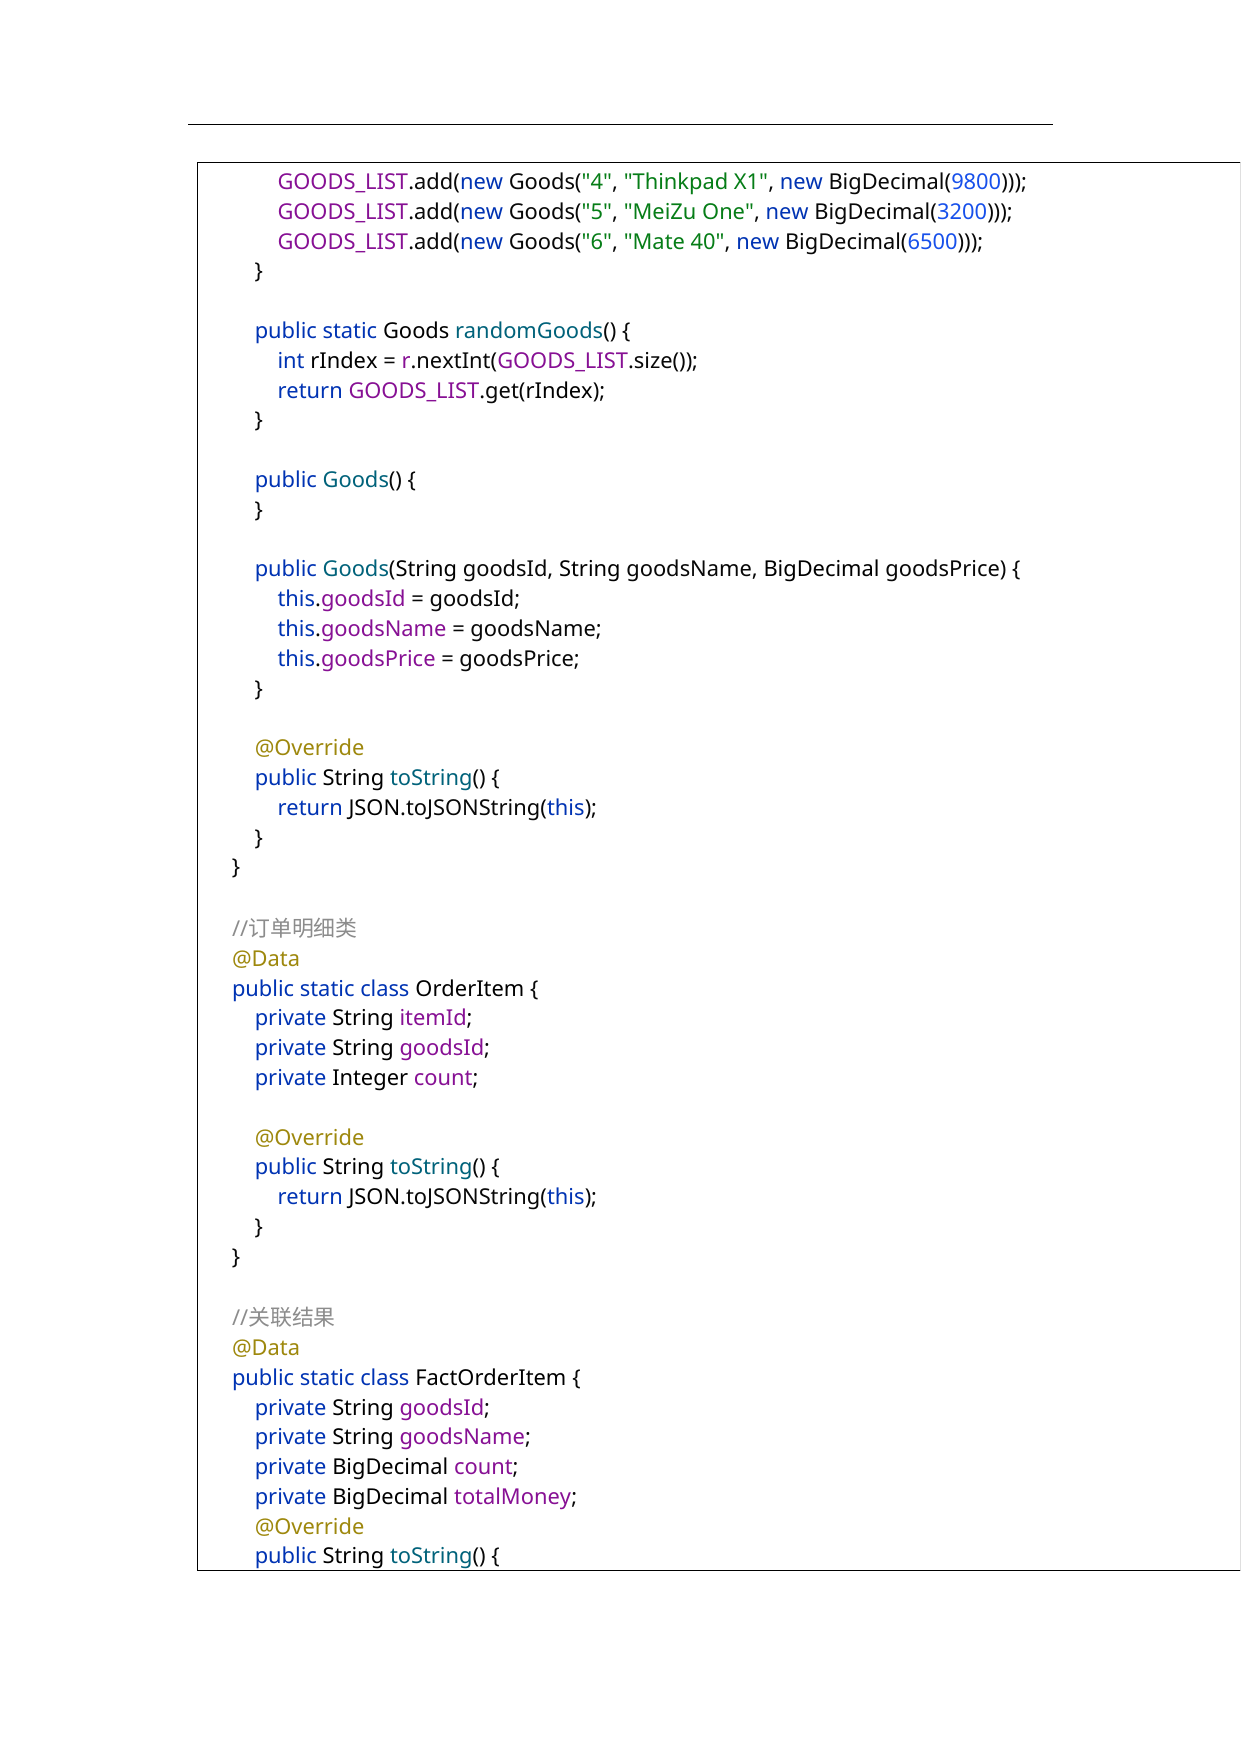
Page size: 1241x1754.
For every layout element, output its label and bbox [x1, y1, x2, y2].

table_header [198, 163, 1240, 1570]
